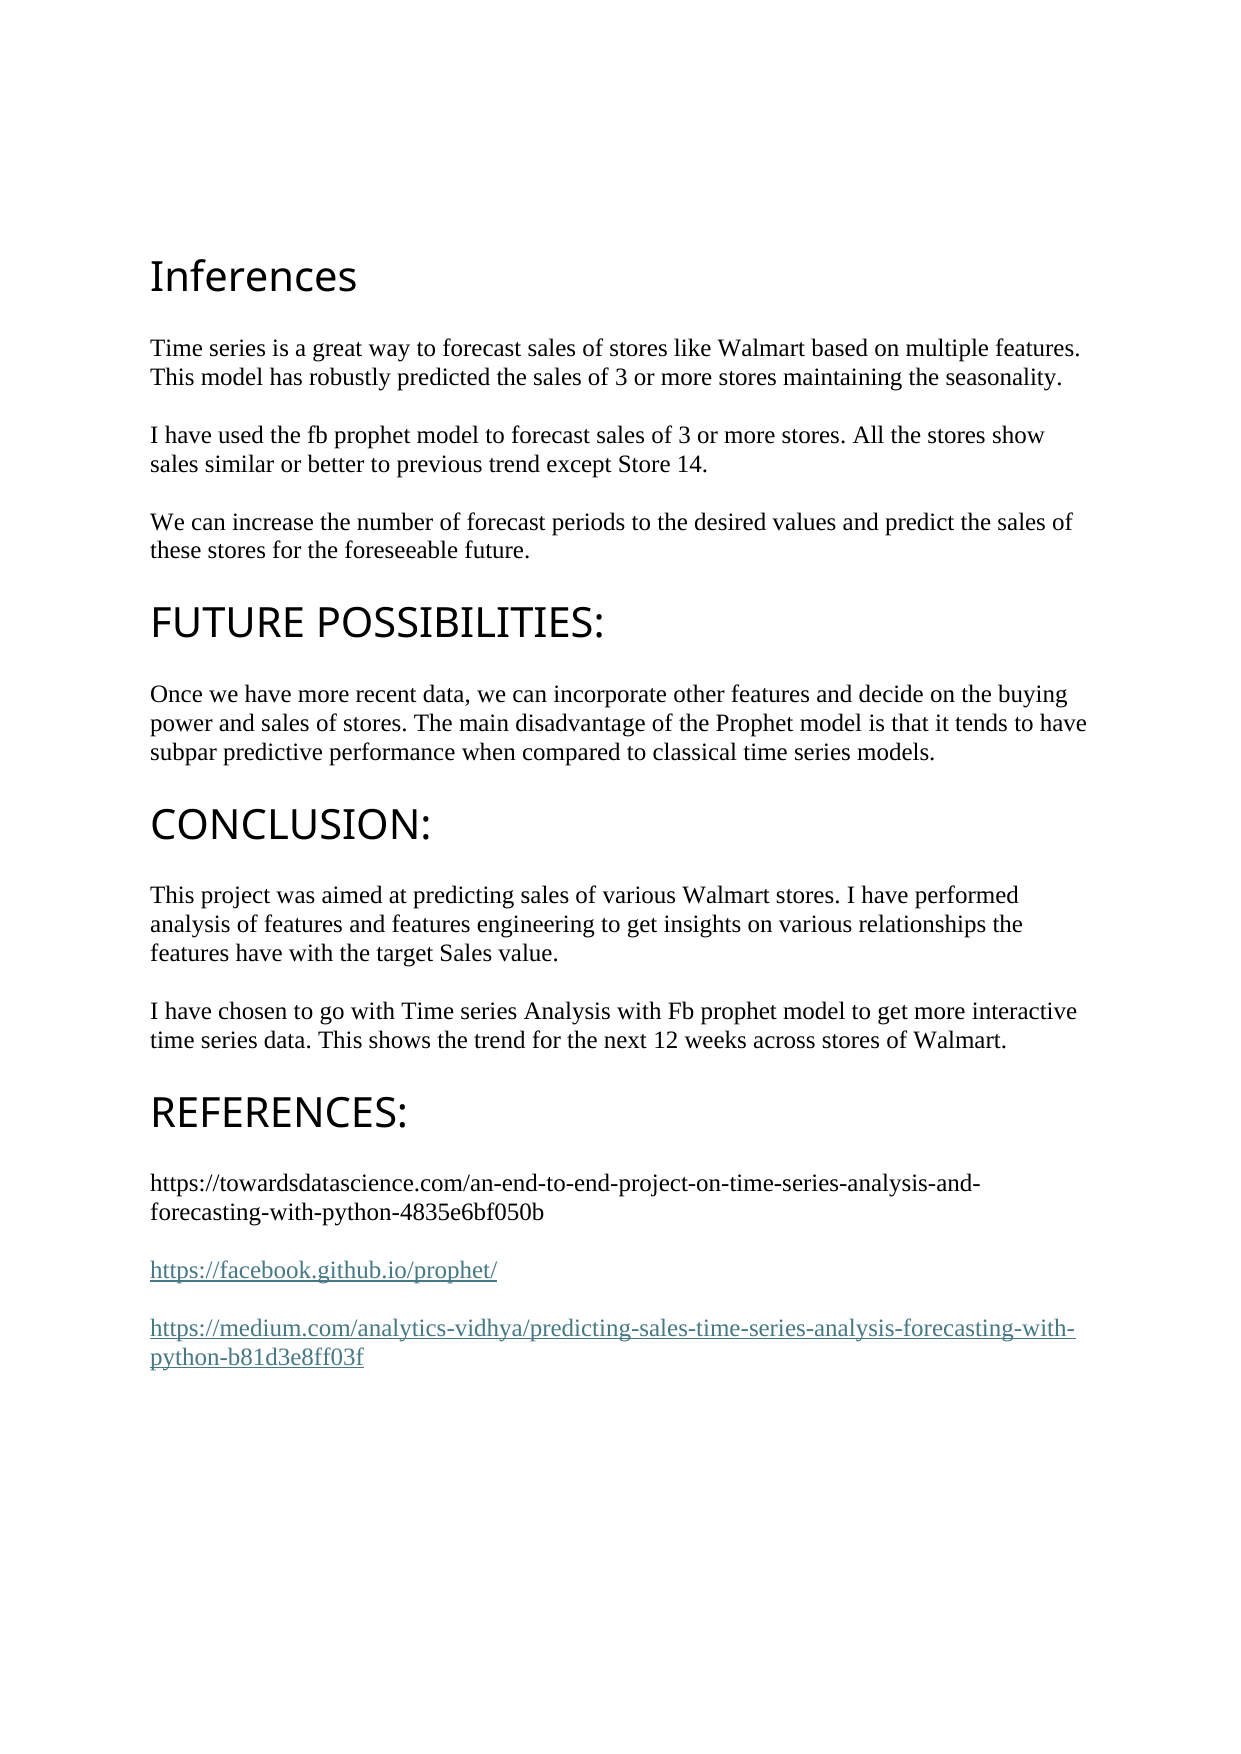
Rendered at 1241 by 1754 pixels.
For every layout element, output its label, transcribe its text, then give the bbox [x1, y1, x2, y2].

text CONCLUSION: [150, 794, 1090, 851]
text This project was aimed at predicting sales of various Walmart stores. I have performed analysis of features and features engineering to get insights on various relationships the features have with the target Sales value. [150, 881, 1090, 967]
text I have used the fb prophet model to forecast sales of 3 or more stores. All the stores show sales similar or better to previous trend except Store 14. [150, 420, 1090, 477]
text Inferences [150, 247, 1090, 304]
text https://towardsdatascience.com/an-end-to-end-project-on-time-series-analysis-and-forecasting-with-python-4835e6bf050b [150, 1168, 1090, 1226]
text https://medium.com/analytics-vidhya/predicting-sales-time-series-analysis-forecasting-with-python-b81d3e8ff03f [150, 1313, 1090, 1371]
text FUTURE POSSIBILITIES: [150, 593, 1090, 650]
text I have chosen to go with Time series Analysis with Fb prophet model to get more interactive time series data. This shows the trend for the next 12 weeks across stores of Walmart. [150, 996, 1090, 1053]
text https://facebook.github.io/prophet/ [150, 1255, 1090, 1284]
text Once we have more recent data, we can incorporate other features and decide on the buying power and sales of stores. The main disadvantage of the Prophet model is that it tends to have subpar predictive performance when compared to classical time series models. [150, 679, 1090, 765]
text REFERENCES: [150, 1083, 1090, 1139]
text Time series is a great way to forecast sales of stores like Walmart based on multiple features. This model has robustly predicted the sales of 3 or more stores maintaining the seasonality. [150, 333, 1090, 391]
text We can increase the number of forecast periods to the desired values and predict the sales of these stores for the foreseeable future. [150, 507, 1090, 564]
